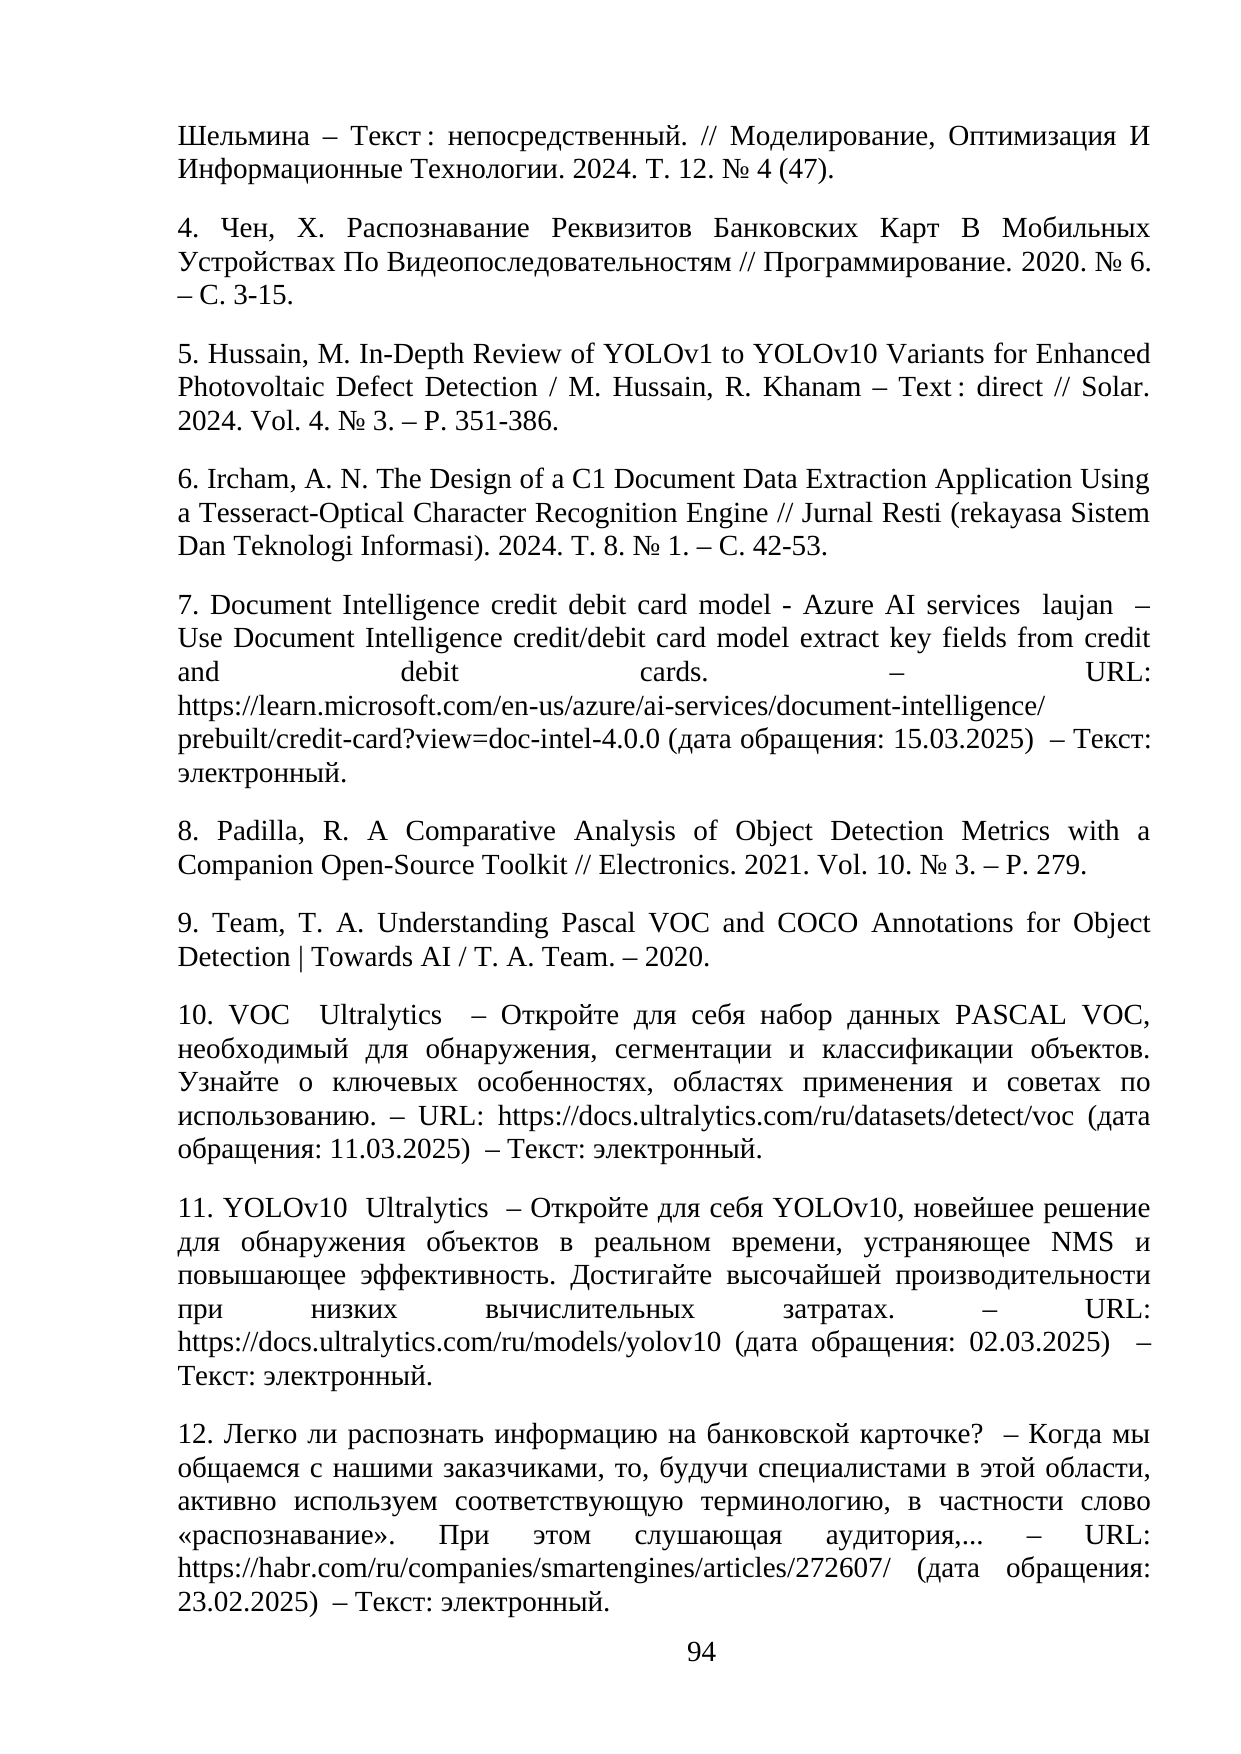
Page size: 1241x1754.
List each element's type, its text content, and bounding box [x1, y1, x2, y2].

text 4. Чен, Х. Распознавание Реквизитов Банковских Карт В Мобильных Устройствах По Видеопоследовательностям // Программирование. 2020. № 6. – С. 3-15. [177, 210, 1152, 311]
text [177, 118, 1152, 185]
text 8. Padilla, R. A Comparative Analysis of Object Detection Metrics with a Companion Open-Source Toolkit // Electronics. 2021. Vol. 10. № 3. – P. 279. [177, 813, 1152, 880]
text 12. Легко ли распознать информацию на банковской карточке? – Когда мы общаемся с нашими заказчиками, то, будучи специалистами в этой области, активно используем соответствующую терминологию, в частности слово «распознавание». При этом слушающая аудитория,... – URL: https://habr.com/ru/companies/smartengines/articles/272607/ (дата обращения: 23.02.2025) – Текст: электронный. [177, 1416, 1152, 1618]
text 9. Team, T. A. Understanding Pascal VOC and COCO Annotations for Object Detection | Towards AI / T. A. Team. – 2020. [177, 905, 1152, 972]
text 10. VOC Ultralytics – Откройте для себя набор данных PASCAL VOC, необходимый для обнаружения, сегментации и классификации объектов. Узнайте о ключевых особенностях, областях применения и советах по использованию. – URL: https://docs.ultralytics.com/ru/datasets/detect/voc (дата обращения: 11.03.2025) – Текст: электронный. [177, 997, 1152, 1165]
text 11. YOLOv10 Ultralytics – Откройте для себя YOLOv10, новейшее решение для обнаружения объектов в реальном времени, устраняющее NMS и повышающее эффективность. Достигайте высочайшей производительности при низких вычислительных затратах. – URL: https://docs.ultralytics.com/ru/models/yolov10 (дата обращения: 02.03.2025) – Текст: электронный. [177, 1190, 1152, 1391]
text 7. Document Intelligence credit debit card model - Azure AI services laujan – Use Document Intelligence credit/debit card model extract key fields from credit and debit cards. – URL: https://learn.microsoft.com/en-us/azure/ai-services/document-intelligence/prebuilt/credit-card?view=doc-intel-4.0.0 (дата обращения: 15.03.2025) – Текст: электронный. [177, 587, 1152, 788]
text 5. Hussain, M. In-Depth Review of YOLOv1 to YOLOv10 Variants for Enhanced Photovoltaic Defect Detection / M. Hussain, R. Khanam – Text : direct // Solar. 2024. Vol. 4. № 3. – P. 351-386. [177, 336, 1152, 436]
text 6. Ircham, A. N. The Design of a C1 Document Data Extraction Application Using a Tesseract-Optical Character Recognition Engine // Jurnal Resti (rekayasa Sistem Dan Teknologi Informasi). 2024. Т. 8. № 1. – С. 42-53. [177, 461, 1152, 562]
